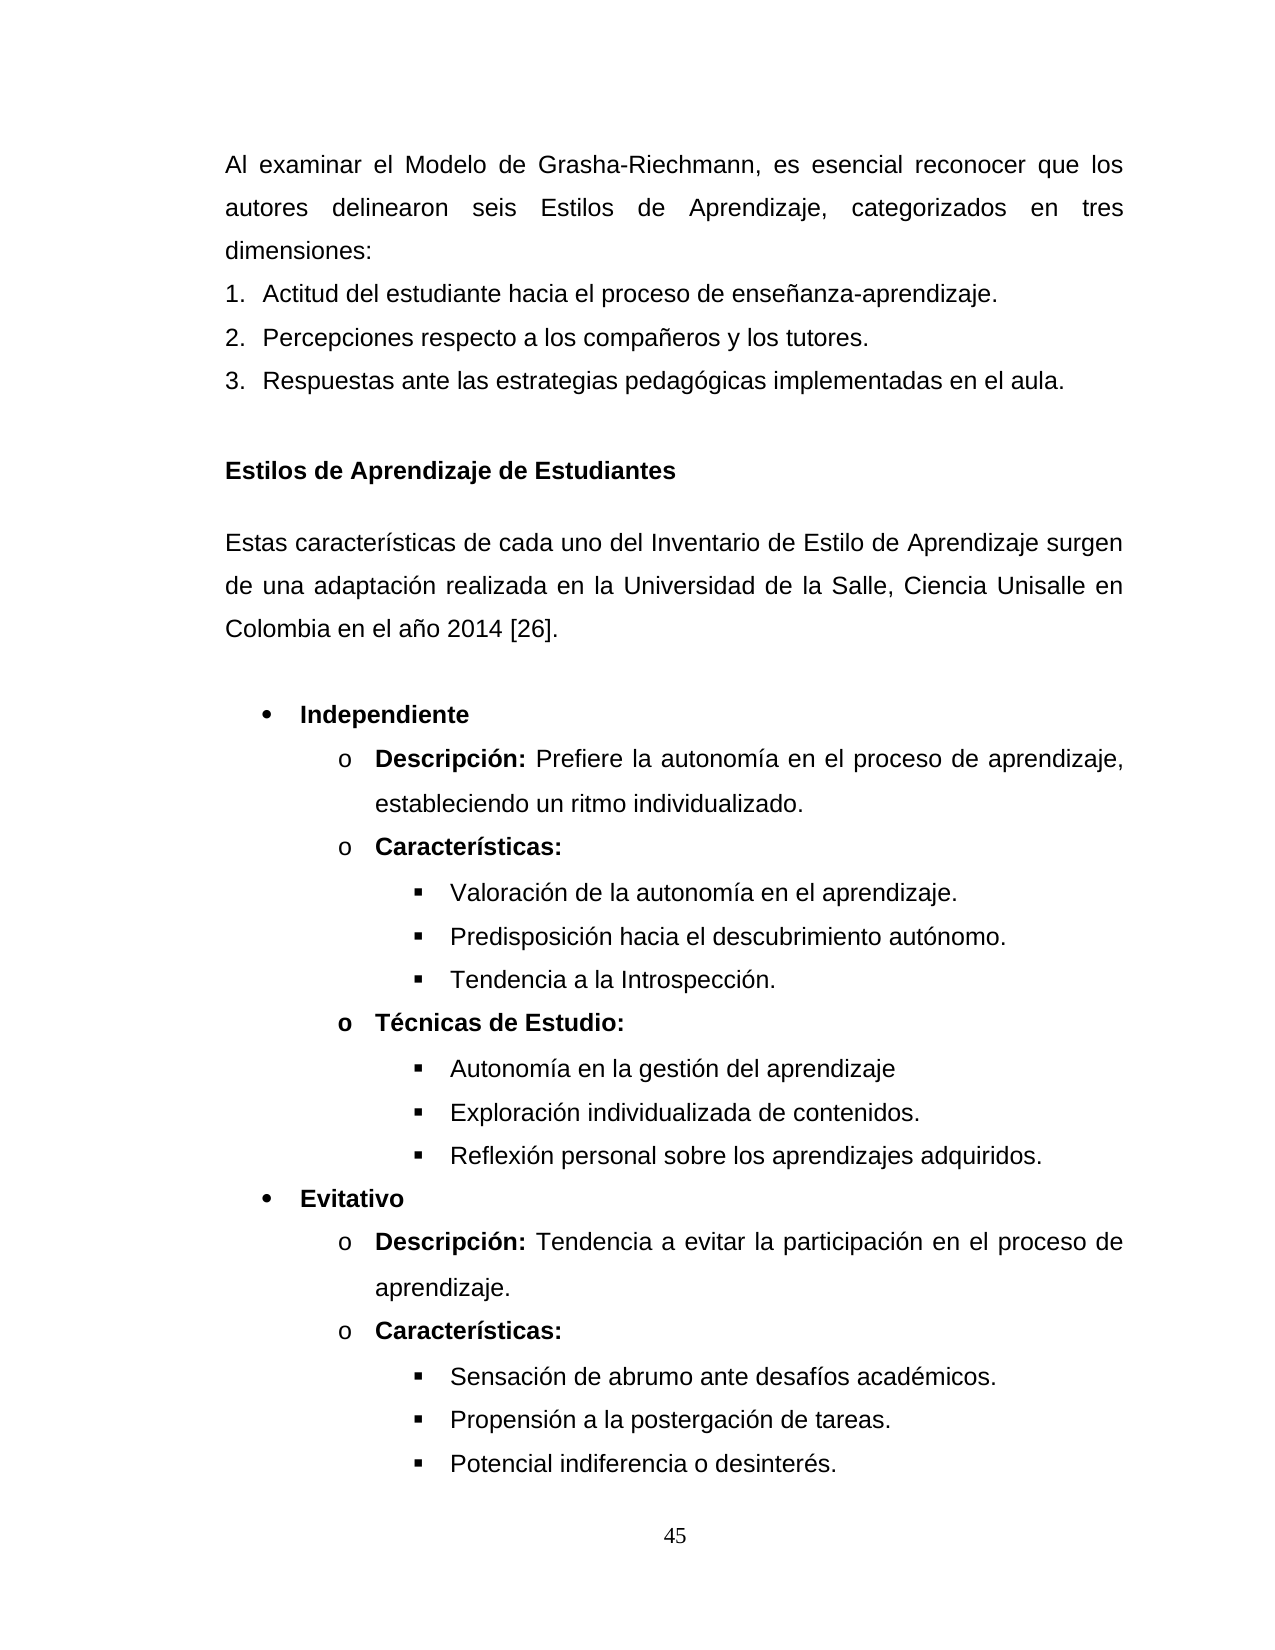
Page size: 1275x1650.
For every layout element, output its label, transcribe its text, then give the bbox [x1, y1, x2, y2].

list Percepciones respecto a los compañeros y los tutores. [225, 322, 1125, 351]
list Características: [337, 1316, 1125, 1347]
text Al examinar el Modelo de Grasha-Riechmann, es esencial reconocer que los autores delinearon seis Estilos de Aprendizaje, categorizados en tres dimensiones: [225, 150, 1125, 265]
list Reflexión personal sobre los aprendizajes adquiridos. [412, 1141, 1125, 1170]
list Tendencia a la Introspección. [412, 965, 1125, 994]
list Evitativo [262, 1184, 1125, 1213]
list Sensación de abrumo ante desafíos académicos. [412, 1362, 1125, 1391]
list Características: [337, 832, 1125, 863]
list Autonomía en la gestión del aprendizaje [412, 1054, 1125, 1083]
list Independiente [262, 700, 1125, 729]
list Propensión a la postergación de tareas. [412, 1405, 1125, 1434]
list Descripción: Tendencia a evitar la participación en el proceso de aprendizaje. [337, 1227, 1125, 1301]
list Actitud del estudiante hacia el proceso de enseñanza-aprendizaje. [225, 279, 1125, 308]
list Exploración individualizada de contenidos. [412, 1098, 1125, 1127]
text Estas características de cada uno del Inventario de Estilo de Aprendizaje surgen de una adaptación realizada en la Universidad de la Salle, Ciencia Unisalle en Colombia en el año 2014 . [225, 528, 1125, 643]
list Potencial indiferencia o desinterés. [412, 1449, 1125, 1477]
list Descripción: Prefiere la autonomía en el proceso de aprendizaje, estableciendo un ritmo individualizado. [337, 744, 1125, 818]
list Respuestas ante las estrategias pedagógicas implementadas en el aula. [225, 366, 1125, 394]
subtitle Estilos de Aprendizaje de Estudiantes [225, 456, 1125, 485]
list Predisposición hacia el descubrimiento autónomo. [412, 922, 1125, 951]
list Valoración de la autonomía en el aprendizaje. [412, 878, 1125, 907]
list Técnicas de Estudio: [337, 1008, 1125, 1039]
